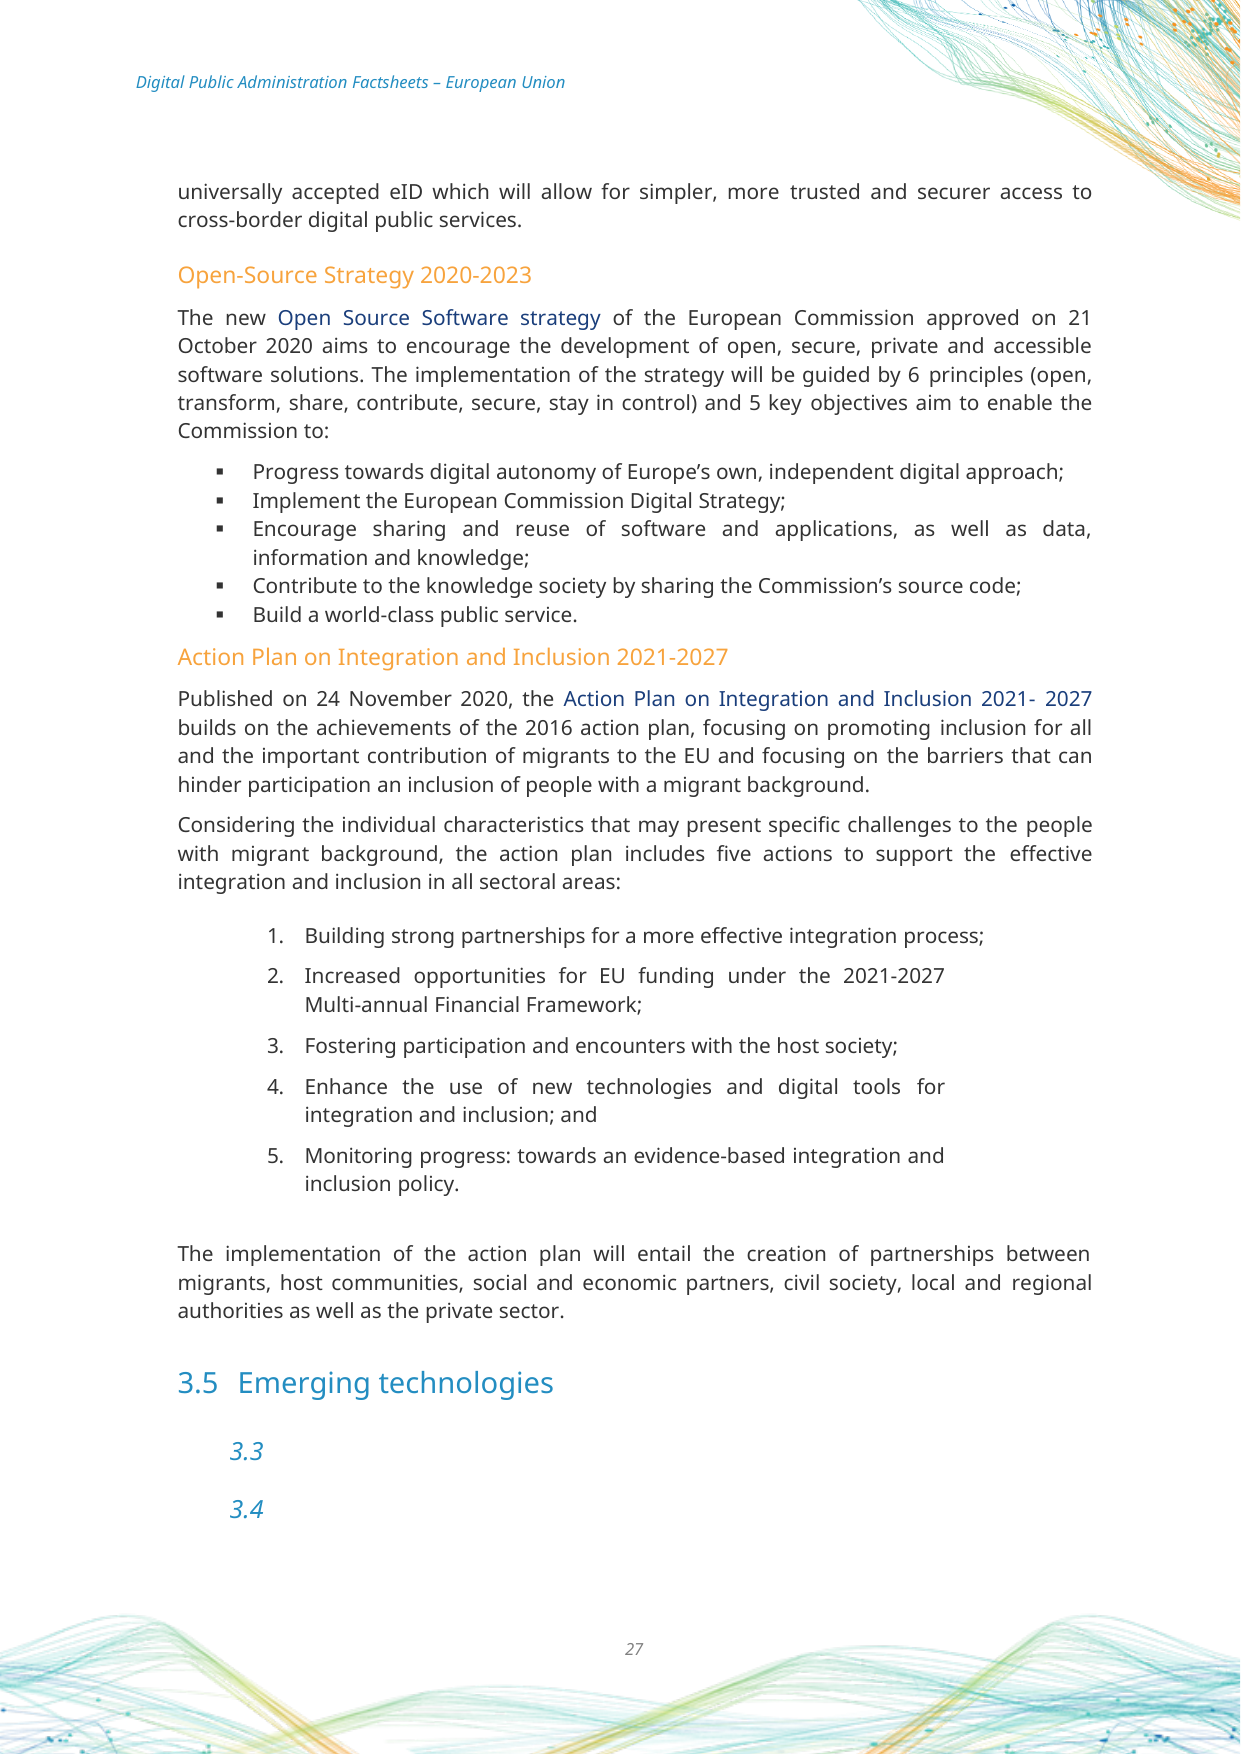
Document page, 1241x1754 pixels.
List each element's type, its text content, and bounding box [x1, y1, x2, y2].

list Contribute to the knowledge society by sharing the Commission’s source code; [215, 571, 1092, 600]
list Progress towards digital autonomy of Europe’s own, independent digital approach; [215, 457, 1092, 486]
list Increased opportunities for EU funding under the 2021-2027 Multi-annual Financial Framework; [267, 962, 945, 1018]
list Fostering participation and encounters with the host society; [267, 1031, 1092, 1060]
text The new Open Source Software strategy of the European Commission approved on 21 October 2020 aims to encourage the development of open, secure, private and accessible software solutions. The implementation of the strategy will be guided by 6 principles (open, transform, share, contribute, secure, stay in control) and 5 key objectives aim to enable the Commission to: [177, 303, 1092, 445]
subtitle Action Plan on Integration and Inclusion 2021-2027 [177, 641, 1092, 672]
list Monitoring progress: towards an evidence-based integration and inclusion policy. [267, 1141, 945, 1198]
text The implementation of the action plan will entail the creation of partnerships between migrants, host communities, social and economic partners, civil society, local and regional authorities as well as the private sector. [177, 1239, 1092, 1325]
picture [0, 1577, 1241, 1754]
picture [814, 0, 1241, 238]
subtitle Emerging technologies [177, 1362, 1092, 1402]
list Implement the European Commission Digital Strategy; [215, 486, 1092, 514]
list Encourage sharing and reuse of software and applications, as well as data, information and knowledge; [215, 514, 1092, 571]
text Published on 24 November 2020, the Action Plan on Integration and Inclusion 2021- 2027 builds on the achievements of the 2016 action plan, focusing on promoting inclusion for all and the important contribution of migrants to the EU and focusing on the barriers that can hinder participation an inclusion of people with a migrant background. [177, 684, 1092, 798]
list Enhance the use of new technologies and digital tools for integration and inclusion; and [267, 1072, 945, 1129]
list Building strong partnerships for a more effective integration process; [267, 921, 1092, 949]
subtitle Open-Source Strategy 2020-2023 [177, 259, 1092, 290]
text Considering the individual characteristics that may present specific challenges to the people with migrant background, the action plan includes five actions to support the effective integration and inclusion in all sectoral areas: [177, 811, 1092, 896]
list Build a world-class public service. [215, 600, 1092, 628]
